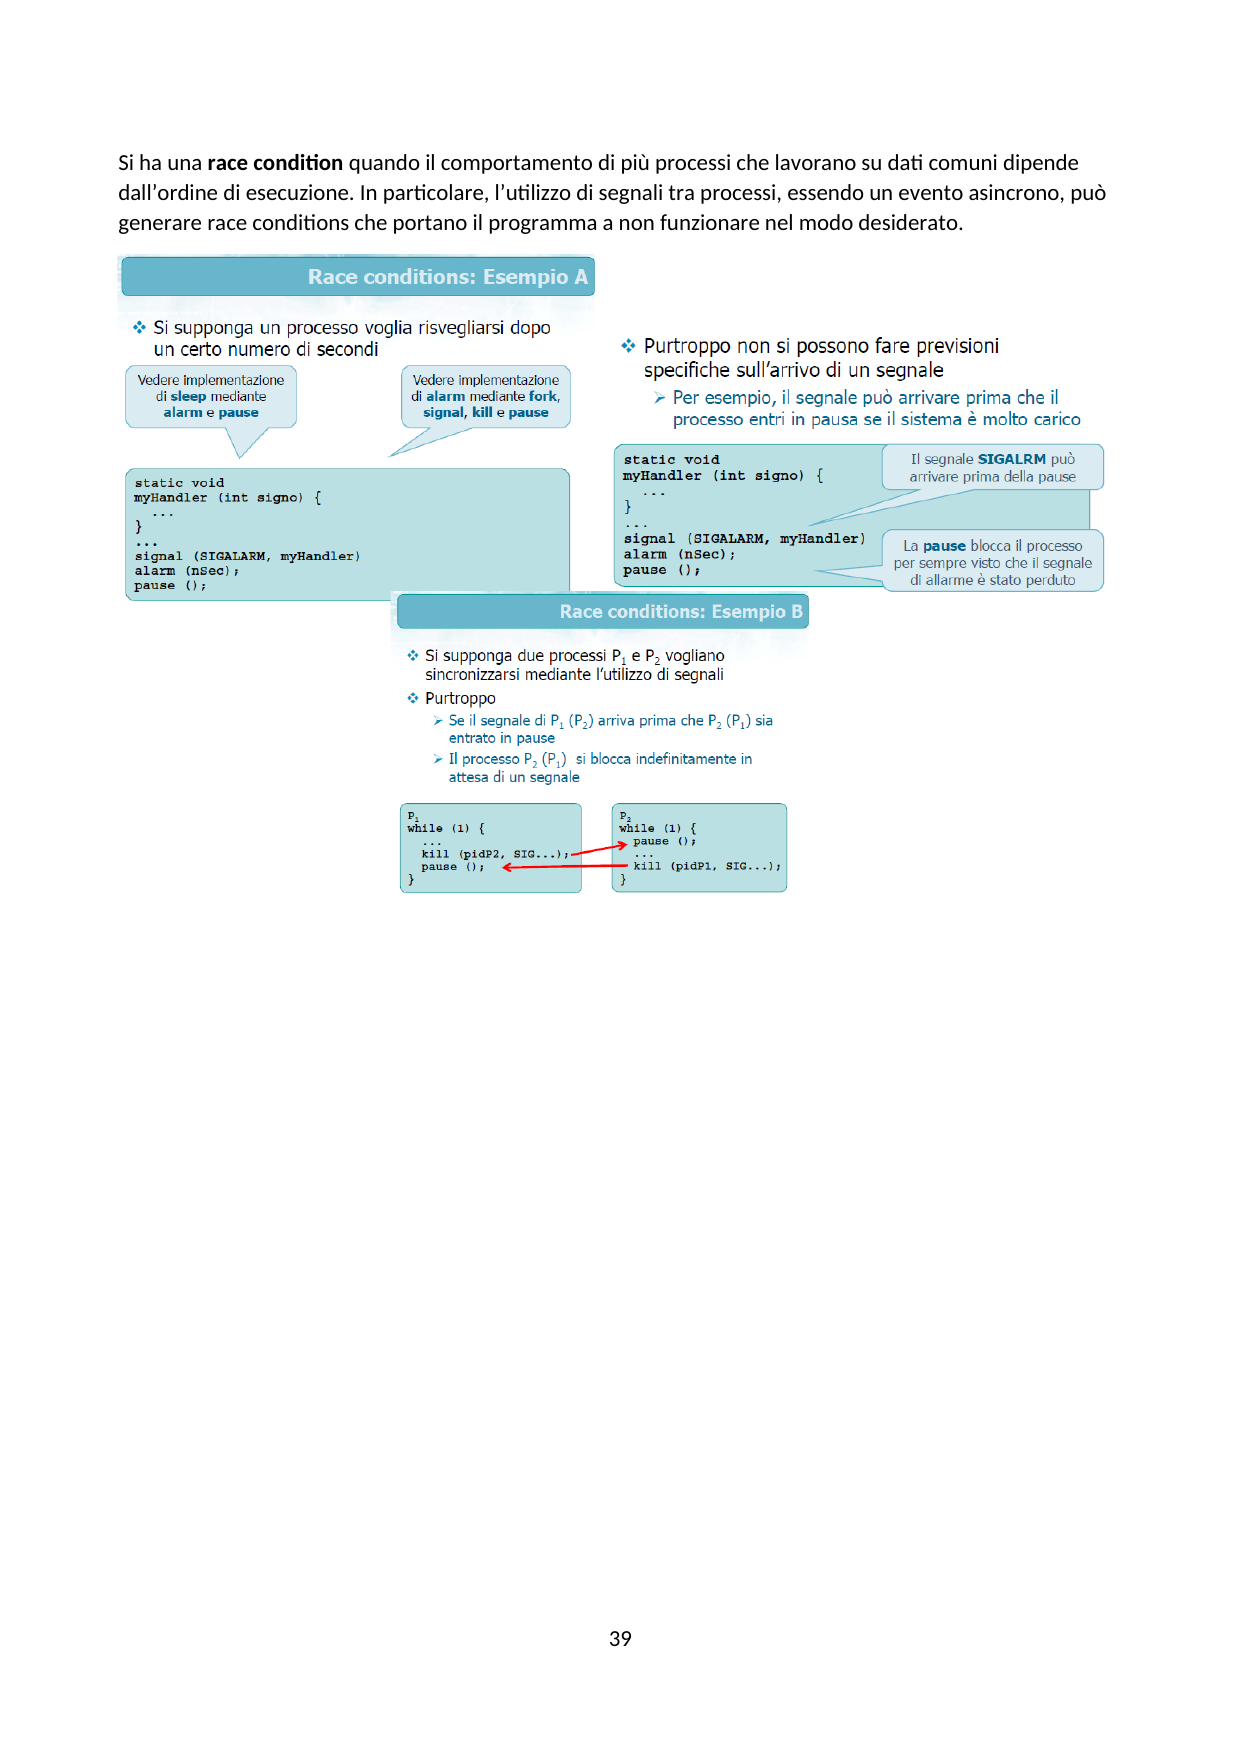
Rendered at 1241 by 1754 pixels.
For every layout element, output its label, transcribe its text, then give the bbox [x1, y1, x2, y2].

picture [117, 254, 1124, 909]
text Si ha una race condition quando il comportamento di più processi che lavorano su dati comuni dipende dall’ordine di esecuzione. In particolare, l’utilizzo di segnali tra processi, essendo un evento asincrono, può generare race conditions che portano il programma a non funzionare nel modo desiderato. [118, 148, 1122, 236]
